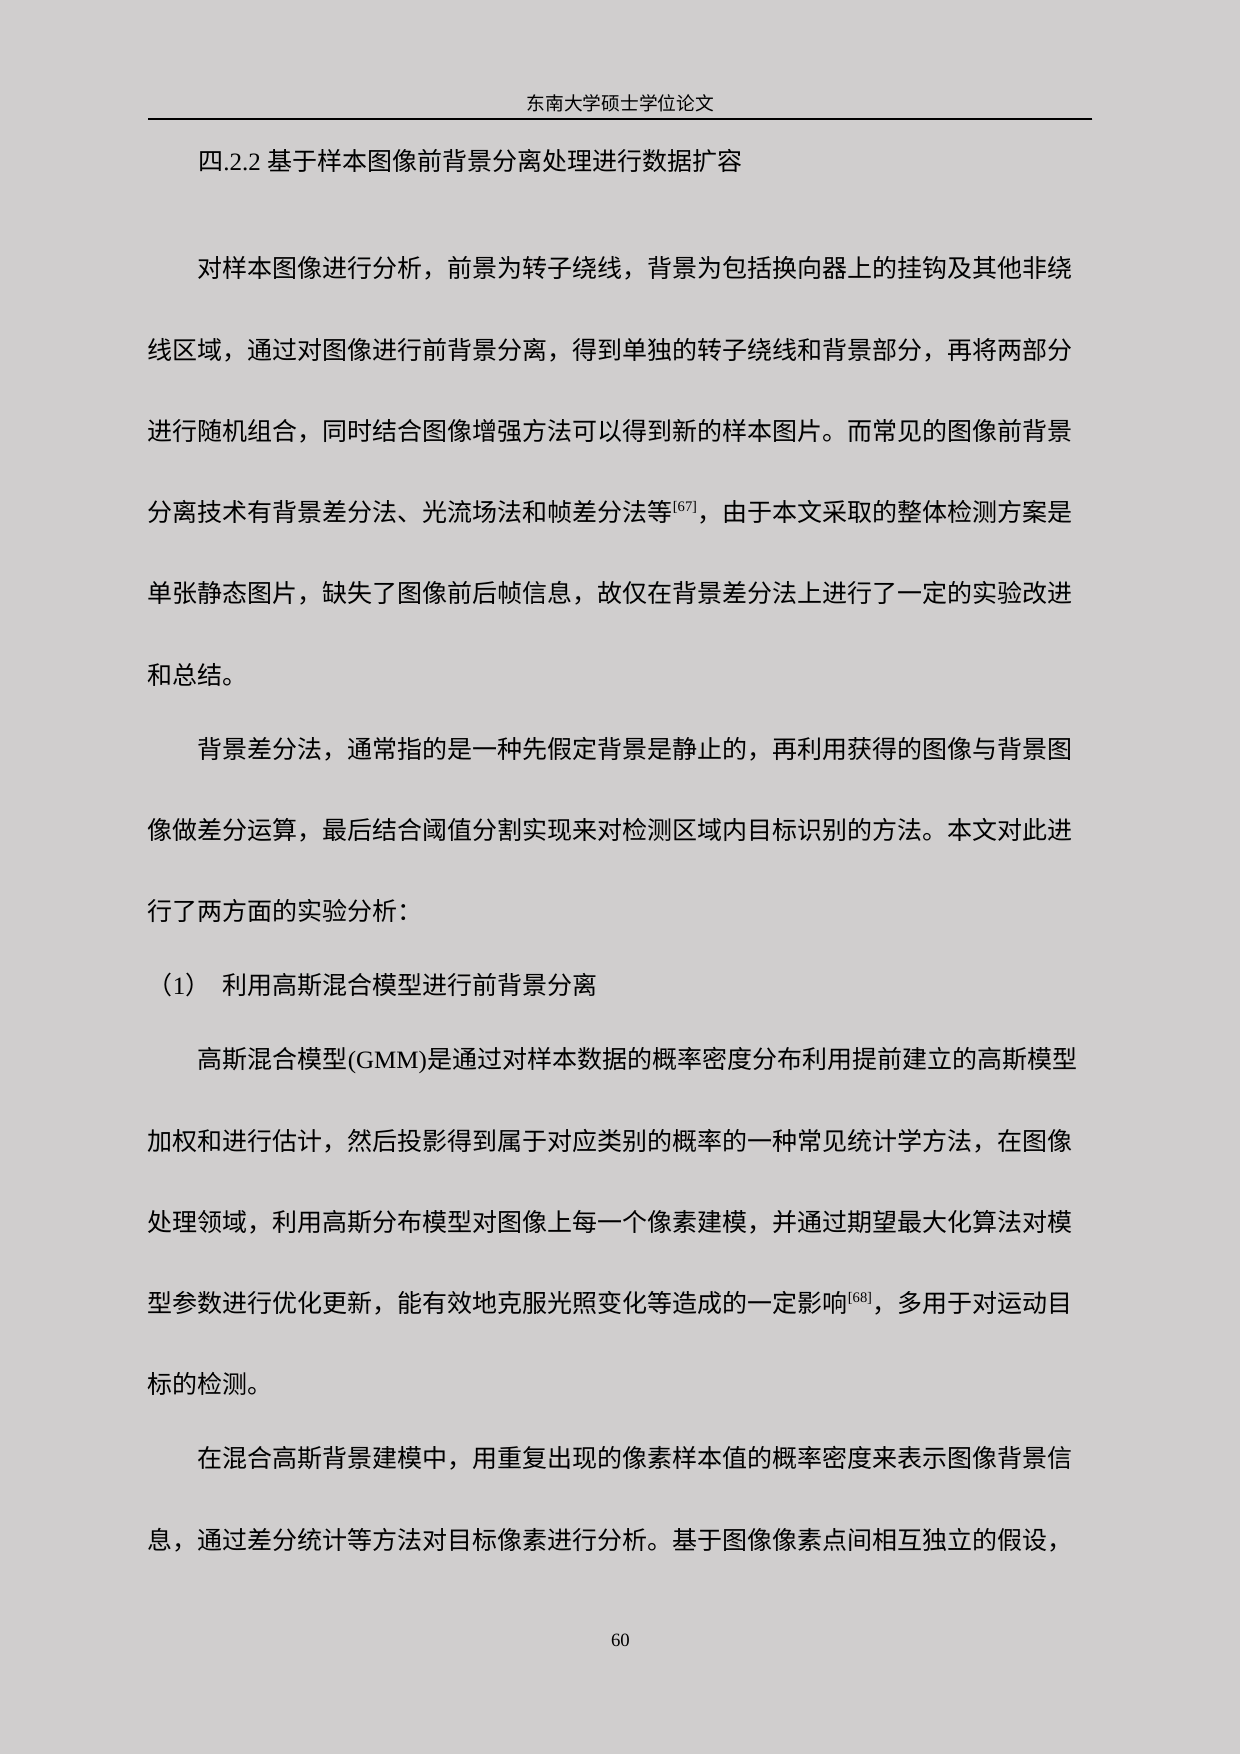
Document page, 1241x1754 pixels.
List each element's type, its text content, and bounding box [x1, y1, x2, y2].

list 利用高斯混合模型进行前背景分离 [148, 951, 1092, 1016]
text 高斯混合模型(GMM)是通过对样本数据的概率密度分布利用提前建立的高斯模型加权和进行估计，然后投影得到属于对应类别的概率的一种常见统计学方法，在图像处理领域，利用高斯分布模型对图像上每一个像素建模，并通过期望最大化算法对模型参数进行优化更新，能有效地克服光照变化等造成的一定影响[68]，多用于对运动目标的检测。 [148, 1025, 1092, 1415]
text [148, 1424, 1092, 1571]
text 对样本图像进行分析，前景为转子绕线，背景为包括换向器上的挂钩及其他非绕线区域，通过对图像进行前背景分离，得到单独的转子绕线和背景部分，再将两部分进行随机组合，同时结合图像增强方法可以得到新的样本图片。而常见的图像前背景分离技术有背景差分法、光流场法和帧差分法等[67]，由于本文采取的整体检测方案是单张静态图片，缺失了图像前后帧信息，故仅在背景差分法上进行了一定的实验改进和总结。 [148, 234, 1092, 706]
text 基于样本图像前背景分离处理进行数据扩容 [177, 127, 1092, 192]
text 背景差分法，通常指的是一种先假定背景是静止的，再利用获得的图像与背景图像做差分运算，最后结合阈值分割实现来对检测区域内目标识别的方法。本文对此进行了两方面的实验分析： [148, 715, 1092, 942]
